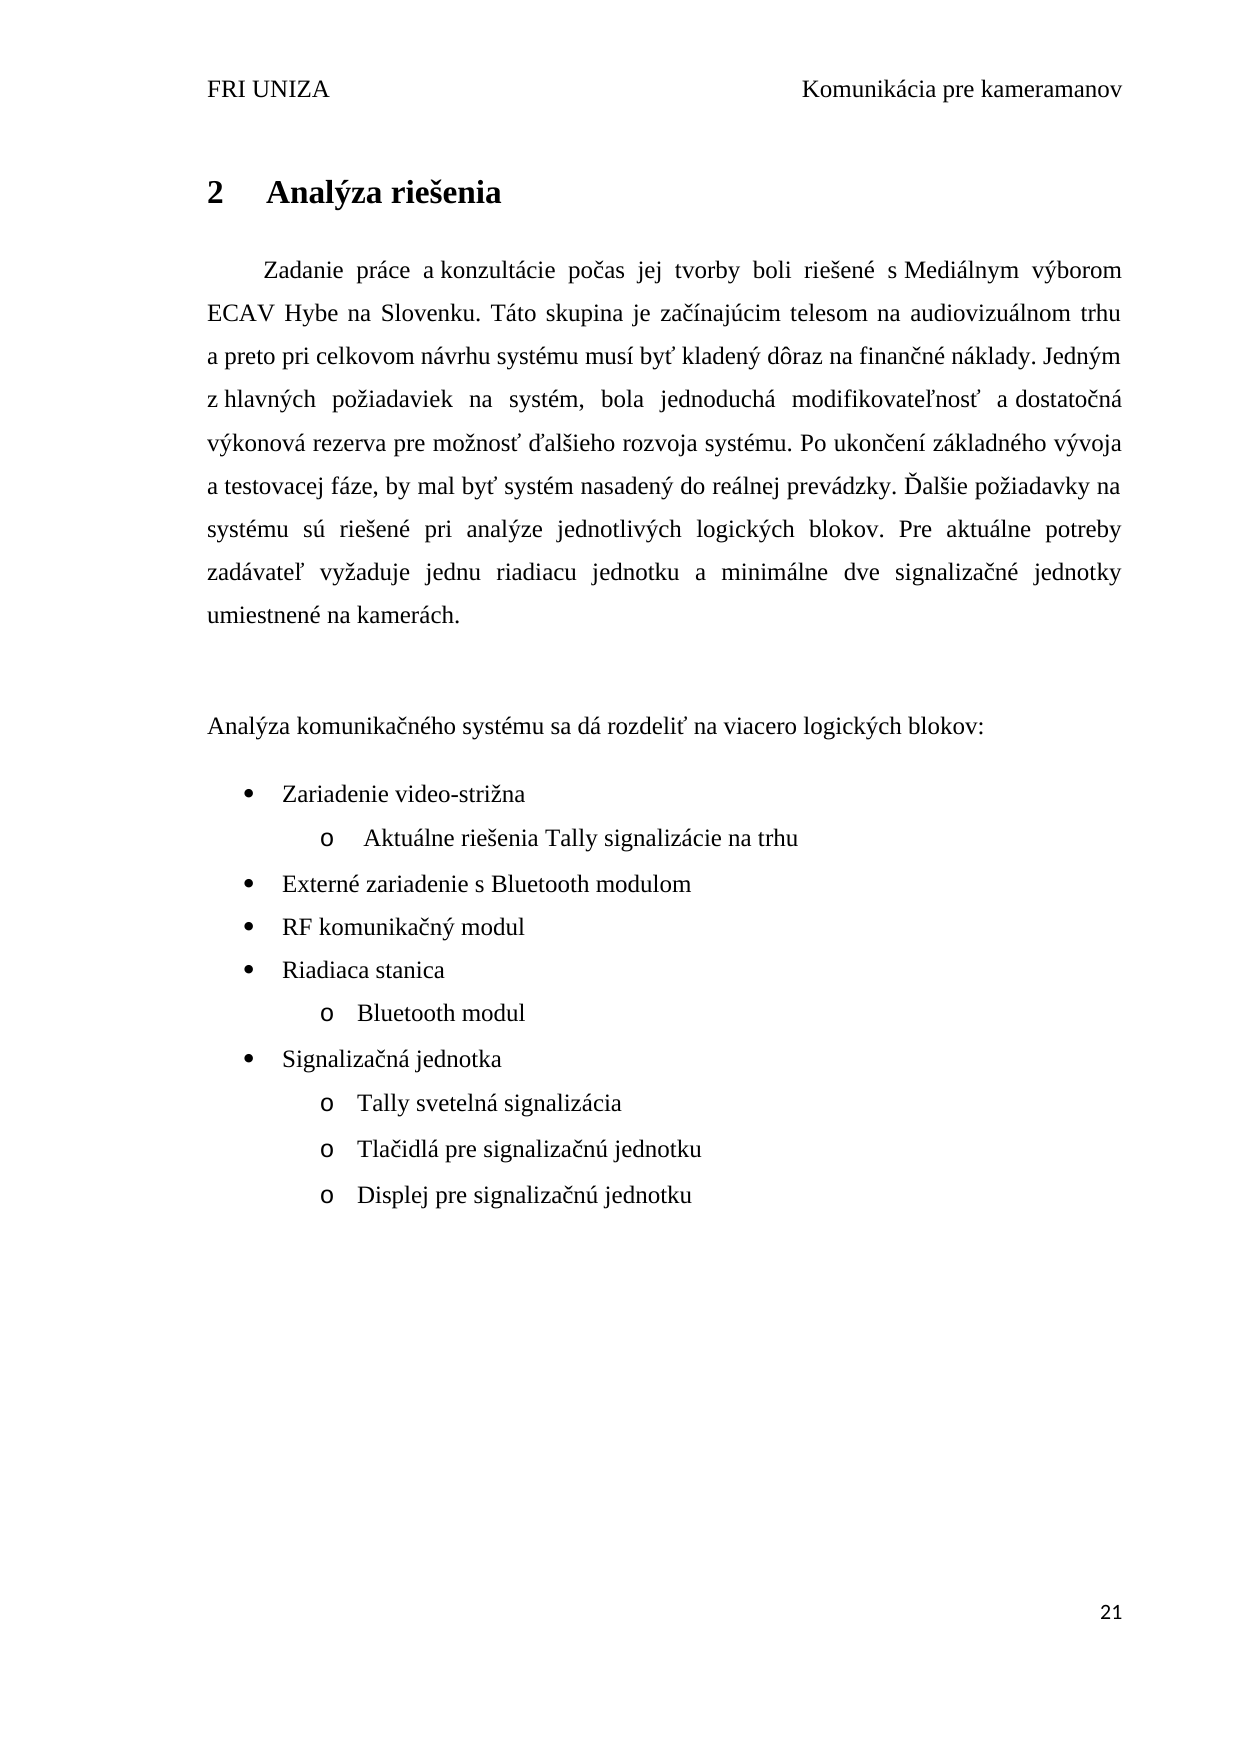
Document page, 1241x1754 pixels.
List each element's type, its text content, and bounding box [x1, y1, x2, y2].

text Analýza komunikačného systému sa dá rozdeliť na viacero logických blokov: [207, 711, 1122, 740]
list Tally svetelná signalizácia [319, 1088, 1122, 1118]
text Zadanie práce a konzultácie počas jej tvorby boli riešené s Mediálnym výborom ECAV Hybe na Slovenku. Táto skupina je začínajúcim telesom na audiovizuálnom trhu a preto pri celkovom návrhu systému musí byť kladený dôraz na finančné náklady. Jedným z hlavných požiadaviek na systém, bola jednoduchá modifikovateľnosť a dostatočná výkonová rezerva pre možnosť ďalšieho rozvoja systému. Po ukončení základného vývoja a testovacej fáze, by mal byť systém nasadený do reálnej prevádzky. Ďalšie požiadavky na systému sú riešené pri analýze jednotlivých logických blokov. Pre aktuálne potreby zadávateľ vyžaduje jednu riadiacu jednotku a minimálne dve signalizačné jednotky umiestnené na kamerách. [207, 255, 1122, 629]
list Displej pre signalizačnú jednotku [319, 1180, 1122, 1211]
list RF komunikačný modul [244, 912, 1122, 941]
list Zariadenie video-strižna [244, 779, 1122, 808]
list Aktuálne riešenia Tally signalizácie na trhu [319, 823, 1122, 853]
subtitle Analýza riešenia [207, 173, 1122, 211]
list Tlačidlá pre signalizačnú jednotku [319, 1134, 1122, 1165]
list Externé zariadenie s Bluetooth modulom [244, 869, 1122, 898]
list Riadiaca stanica [244, 955, 1122, 984]
list Signalizačná jednotka [244, 1044, 1122, 1073]
list Bluetooth modul [319, 998, 1122, 1029]
